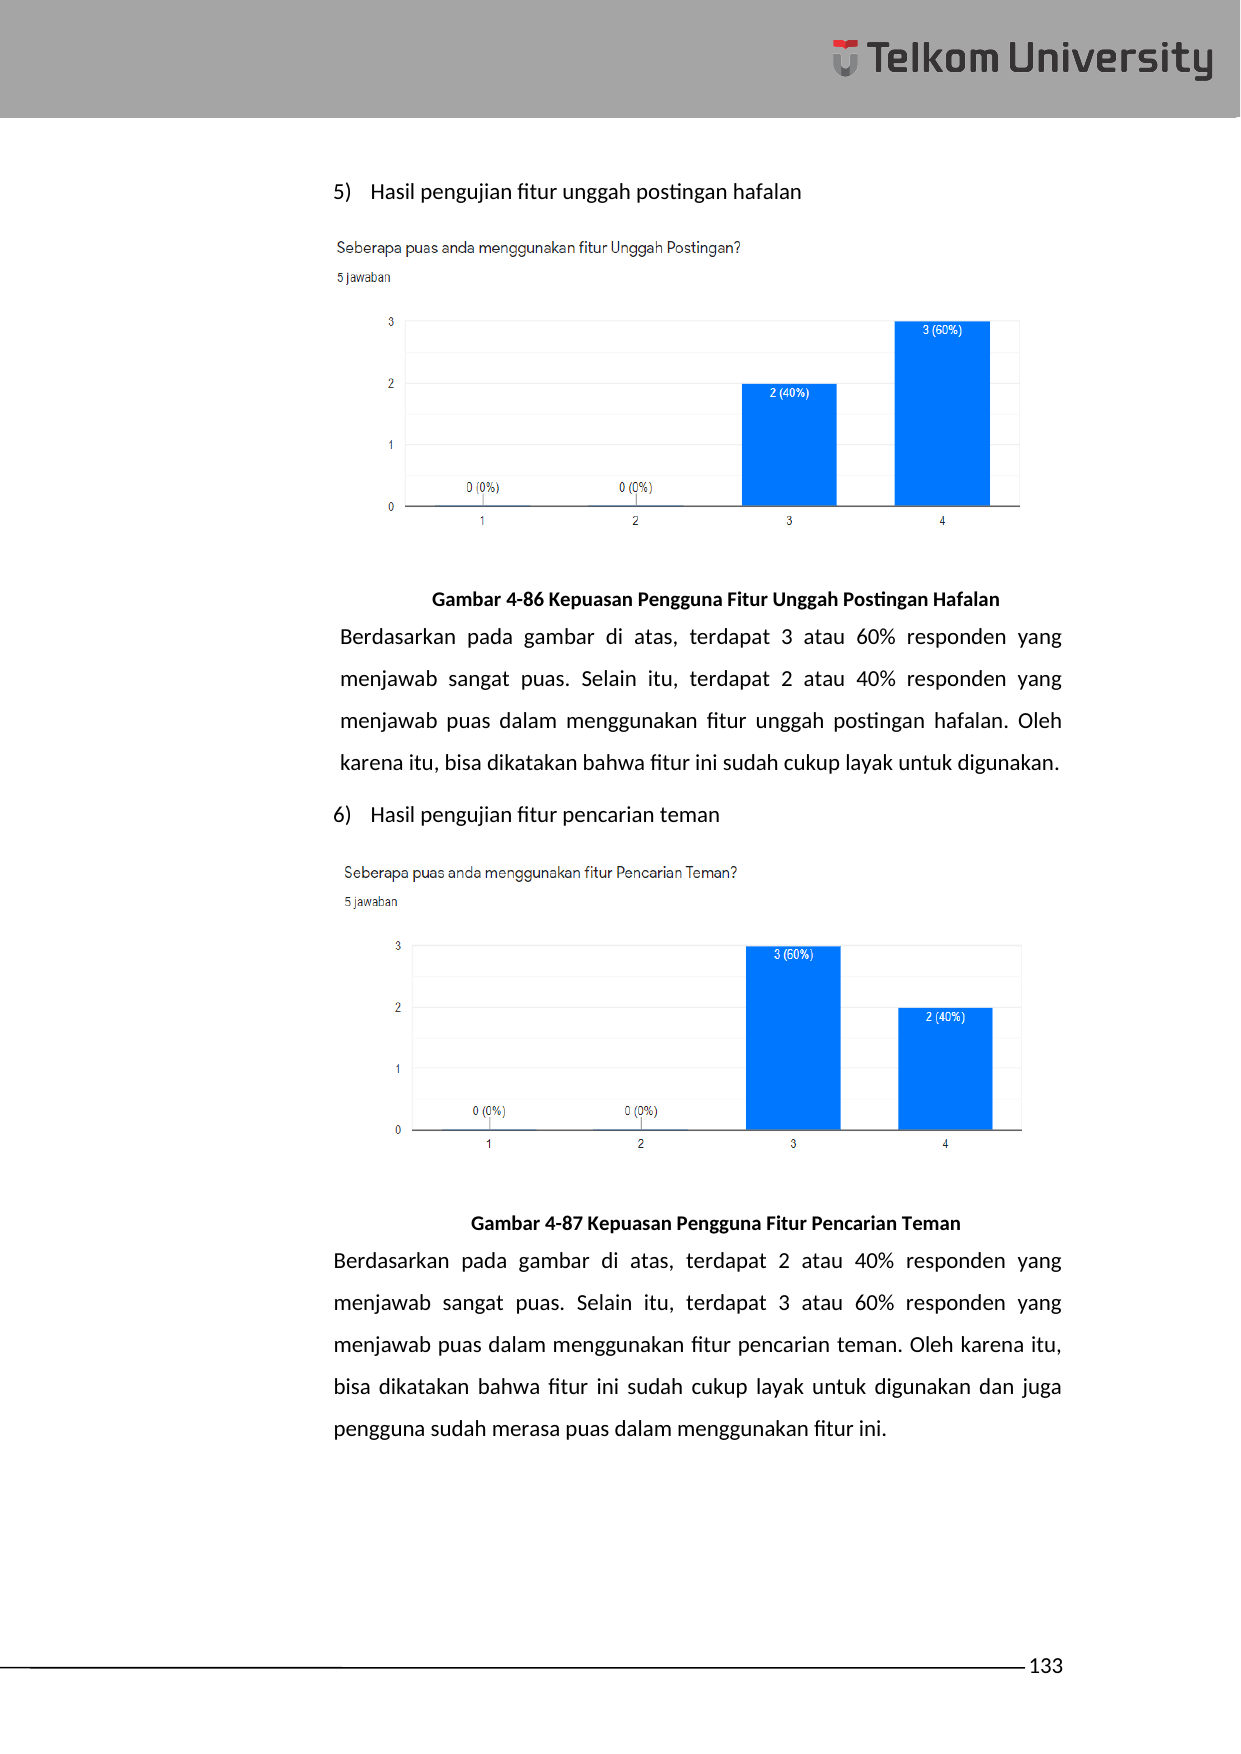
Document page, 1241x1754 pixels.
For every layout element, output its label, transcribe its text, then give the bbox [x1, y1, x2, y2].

text Berdasarkan pada gambar di atas, terdapat 3 atau 60% responden yang menjawab sangat puas. Selain itu, terdapat 2 atau 40% responden yang menjawab puas dalam menggunakan fitur unggah postingan hafalan. Oleh karena itu, bisa dikatakan bahwa fitur ini sudah cukup layak untuk digunakan. [340, 622, 1063, 776]
list Hasil pengujian fitur unggah postingan hafalan [333, 177, 1063, 205]
text Berdasarkan pada gambar di atas, terdapat 2 atau 40% responden yang menjawab sangat puas. Selain itu, terdapat 3 atau 60% responden yang menjawab puas dalam menggunakan fitur pencarian teman. Oleh karena itu, bisa dikatakan bahwa fitur ini sudah cukup layak untuk digunakan dan juga pengguna sudah merasa puas dalam menggunakan fitur ini. [333, 1246, 1063, 1442]
picture [332, 853, 1025, 1186]
picture [833, 40, 1213, 81]
picture [332, 229, 1025, 562]
list Hasil pengujian fitur pencarian teman [333, 801, 1063, 829]
